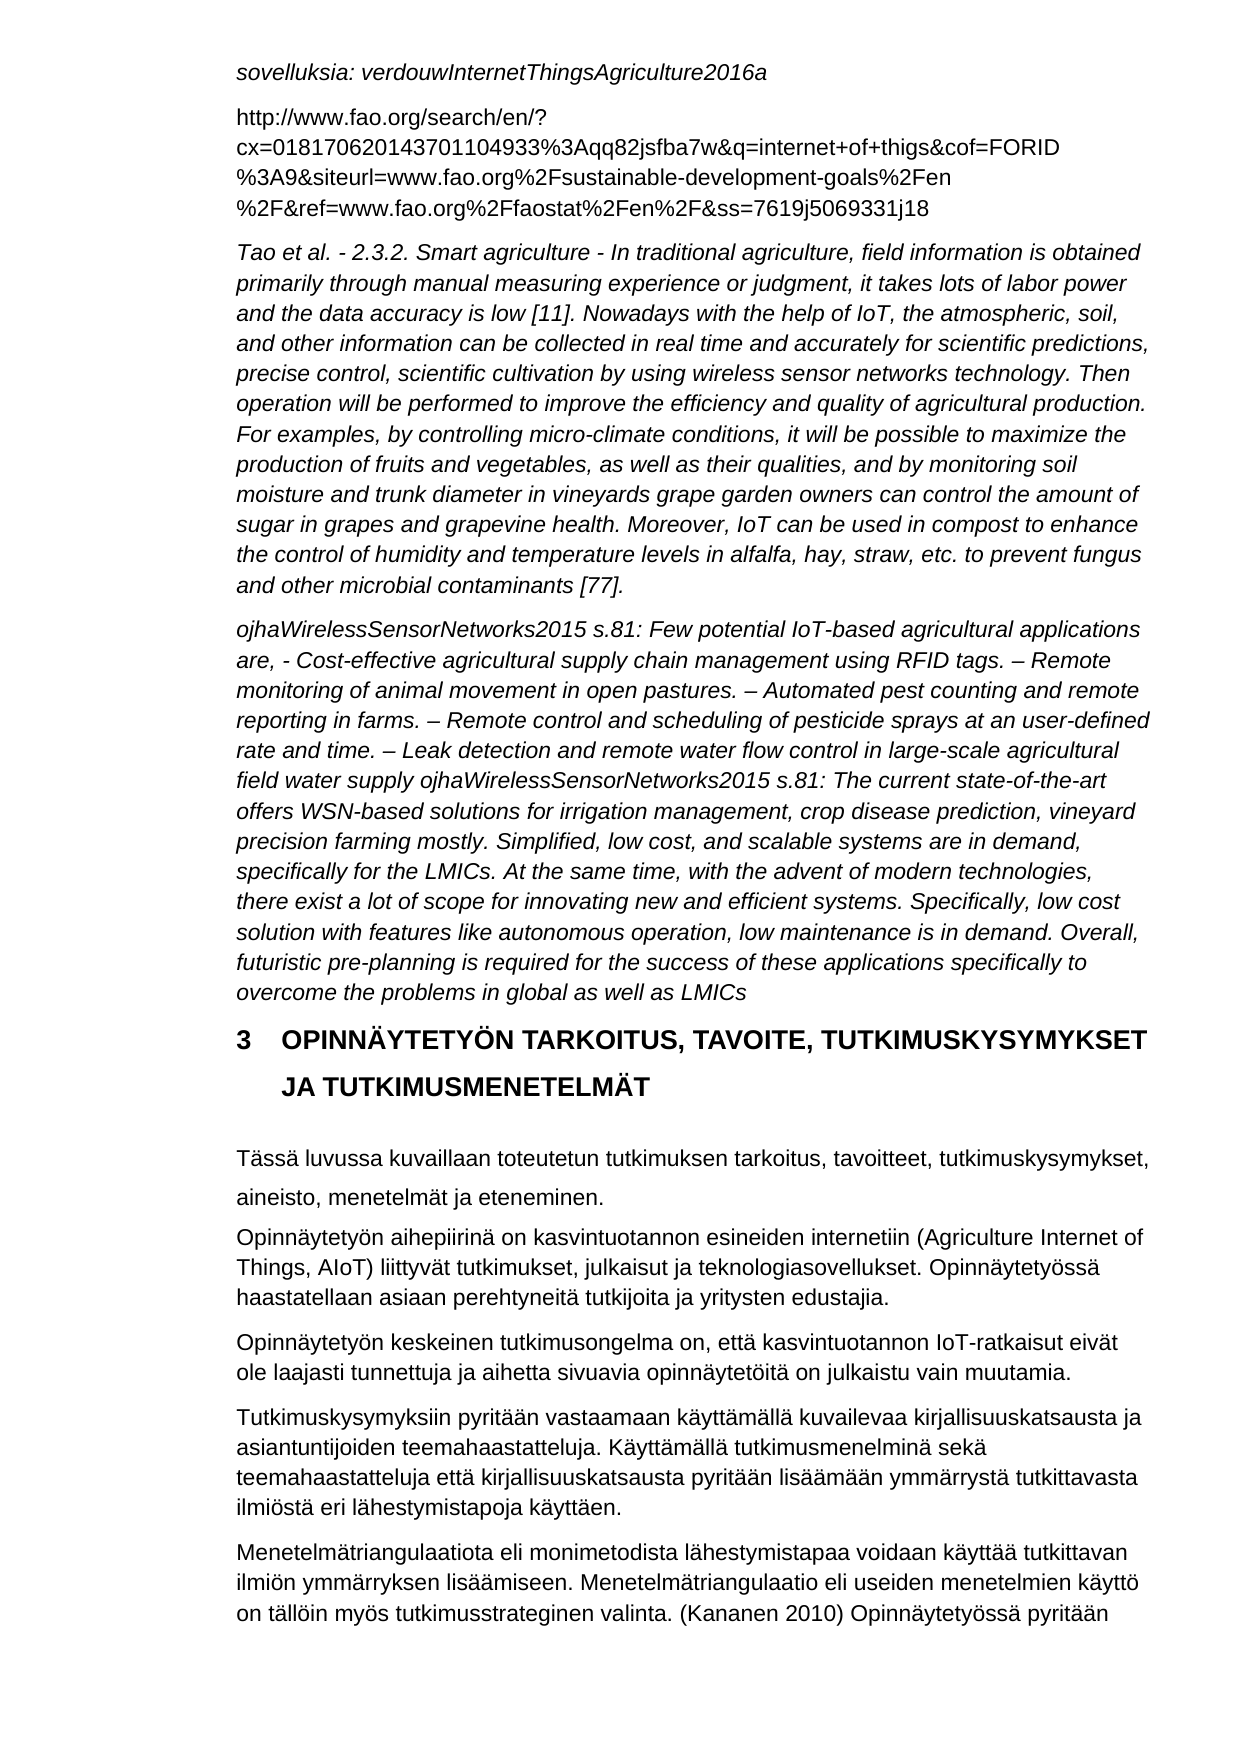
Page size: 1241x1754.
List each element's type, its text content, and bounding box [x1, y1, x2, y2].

text Opinnäytetyön aihepiirinä on kasvintuotannon esineiden internetiin (Agriculture Internet of Things, AIoT) liittyvät tutkimukset, julkaisut ja teknologiasovellukset. Opinnäytetyössä haastatellaan asiaan perehtyneitä tutkijoita ja yritysten edustajia. [236, 1223, 1152, 1310]
subtitle OPINNÄYTETYÖN TARKOITUS, TAVOITE, TUTKIMUSKYSYMYKSET JA TUTKIMUSMENETELMÄT [236, 1024, 1152, 1102]
text ojhaWirelessSensorNetworks2015 s.81: Few potential IoT-based agricultural applications are, - Cost-effective agricultural supply chain management using RFID tags. – Remote monitoring of animal movement in open pastures. – Automated pest counting and remote reporting in farms. – Remote control and scheduling of pesticide sprays at an user-defined rate and time. – Leak detection and remote water flow control in large-scale agricultural field water supply ojhaWirelessSensorNetworks2015 s.81: The current state-of-the-art offers WSN-based solutions for irrigation management, crop disease prediction, vineyard precision farming mostly. Simplified, low cost, and scalable systems are in demand, specifically for the LMICs. At the same time, with the advent of modern technologies, there exist a lot of scope for innovating new and efficient systems. Specifically, low cost solution with features like autonomous operation, low maintenance is in demand. Overall, futuristic pre-planning is required for the success of these applications specifically to overcome the problems in global as well as LMICs [236, 616, 1152, 1005]
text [236, 1539, 1152, 1626]
text Opinnäytetyön keskeinen tutkimusongelma on, että kasvintuotannon IoT-ratkaisut eivät ole laajasti tunnettuja ja aihetta sivuavia opinnäytetöitä on julkaistu vain muutamia. [236, 1329, 1152, 1385]
text Tutkimuskysymyksiin pyritään vastaamaan käyttämällä kuvailevaa kirjallisuuskatsausta ja asiantuntijoiden teemahaastatteluja. Käyttämällä tutkimusmenelminä sekä teemahaastatteluja että kirjallisuuskatsausta pyritään lisäämään ymmärrystä tutkittavasta ilmiöstä eri lähestymistapoja käyttäen. [236, 1404, 1152, 1521]
text Tao et al. - 2.3.2. Smart agriculture - In traditional agriculture, field information is obtained primarily through manual measuring experience or judgment, it takes lots of labor power and the data accuracy is low [11]. Nowadays with the help of IoT, the atmospheric, soil, and other information can be collected in real time and accurately for scientific predictions, precise control, scientific cultivation by using wireless sensor networks technology. Then operation will be performed to improve the efficiency and quality of agricultural production. For examples, by controlling micro-climate conditions, it will be possible to maximize the production of fruits and vegetables, as well as their qualities, and by monitoring soil moisture and trunk diameter in vineyards grape garden owners can control the amount of sugar in grapes and grapevine health. Moreover, IoT can be used in compost to enhance the control of humidity and temperature levels in alfalfa, hay, straw, etc. to prevent fungus and other microbial contaminants [77]. [236, 239, 1152, 598]
text http://www.fao.org/search/en/?cx=018170620143701104933%3Aqq82jsfba7w&q=internet+of+thigs&cof=FORID%3A9&siteurl=www.fao.org%2Fsustainable-development-goals%2Fen%2F&ref=www.fao.org%2Ffaostat%2Fen%2F&ss=7619j5069331j18 [236, 104, 1152, 221]
text sovelluksia: verdouwInternetThingsAgriculture2016a [236, 59, 1152, 85]
